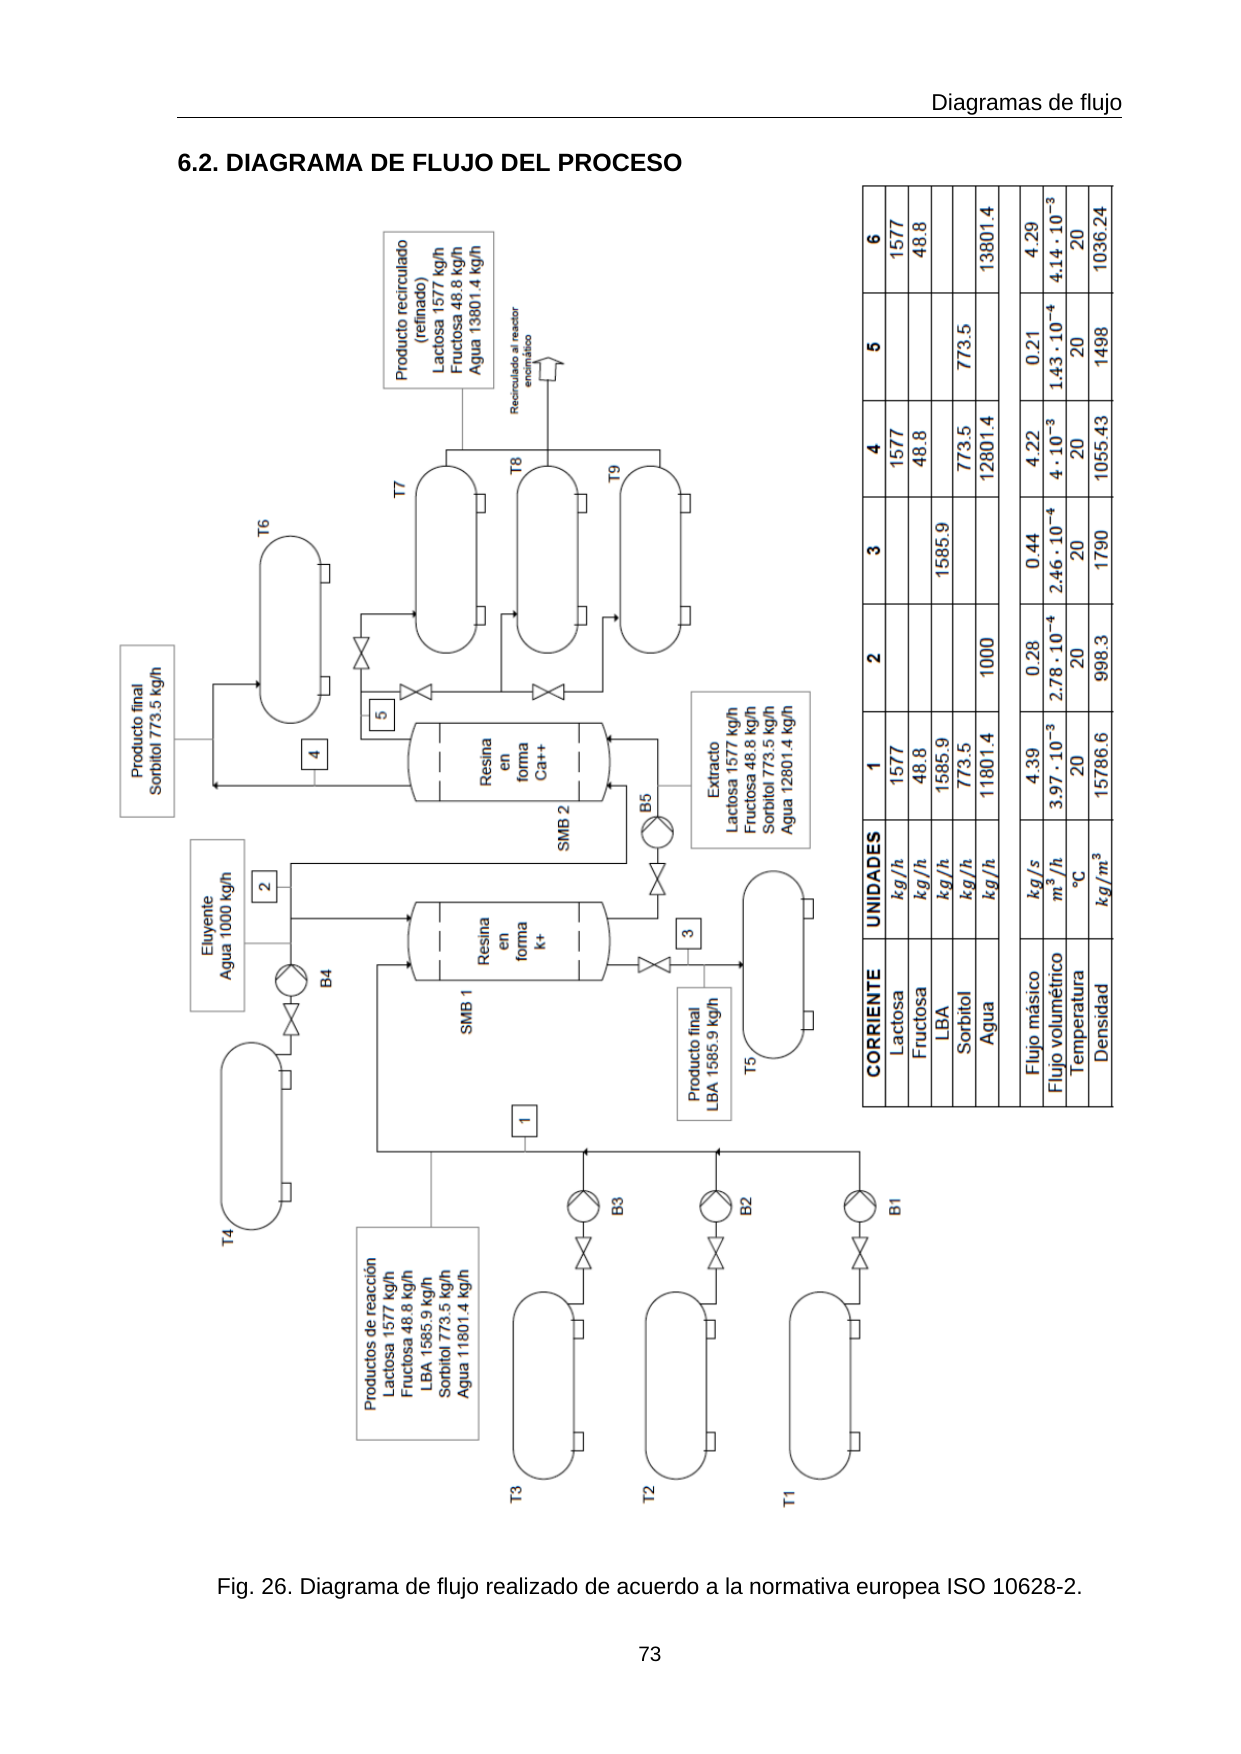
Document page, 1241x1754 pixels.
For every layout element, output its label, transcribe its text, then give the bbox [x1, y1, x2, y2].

text 6.2. DIAGRAMA DE FLUJO DEL PROCESO [177, 148, 1122, 176]
picture [103, 170, 1123, 1518]
text Fig. 26. Diagrama de flujo realizado de acuerdo a la normativa europea ISO 10628-2. [177, 1573, 1122, 1599]
